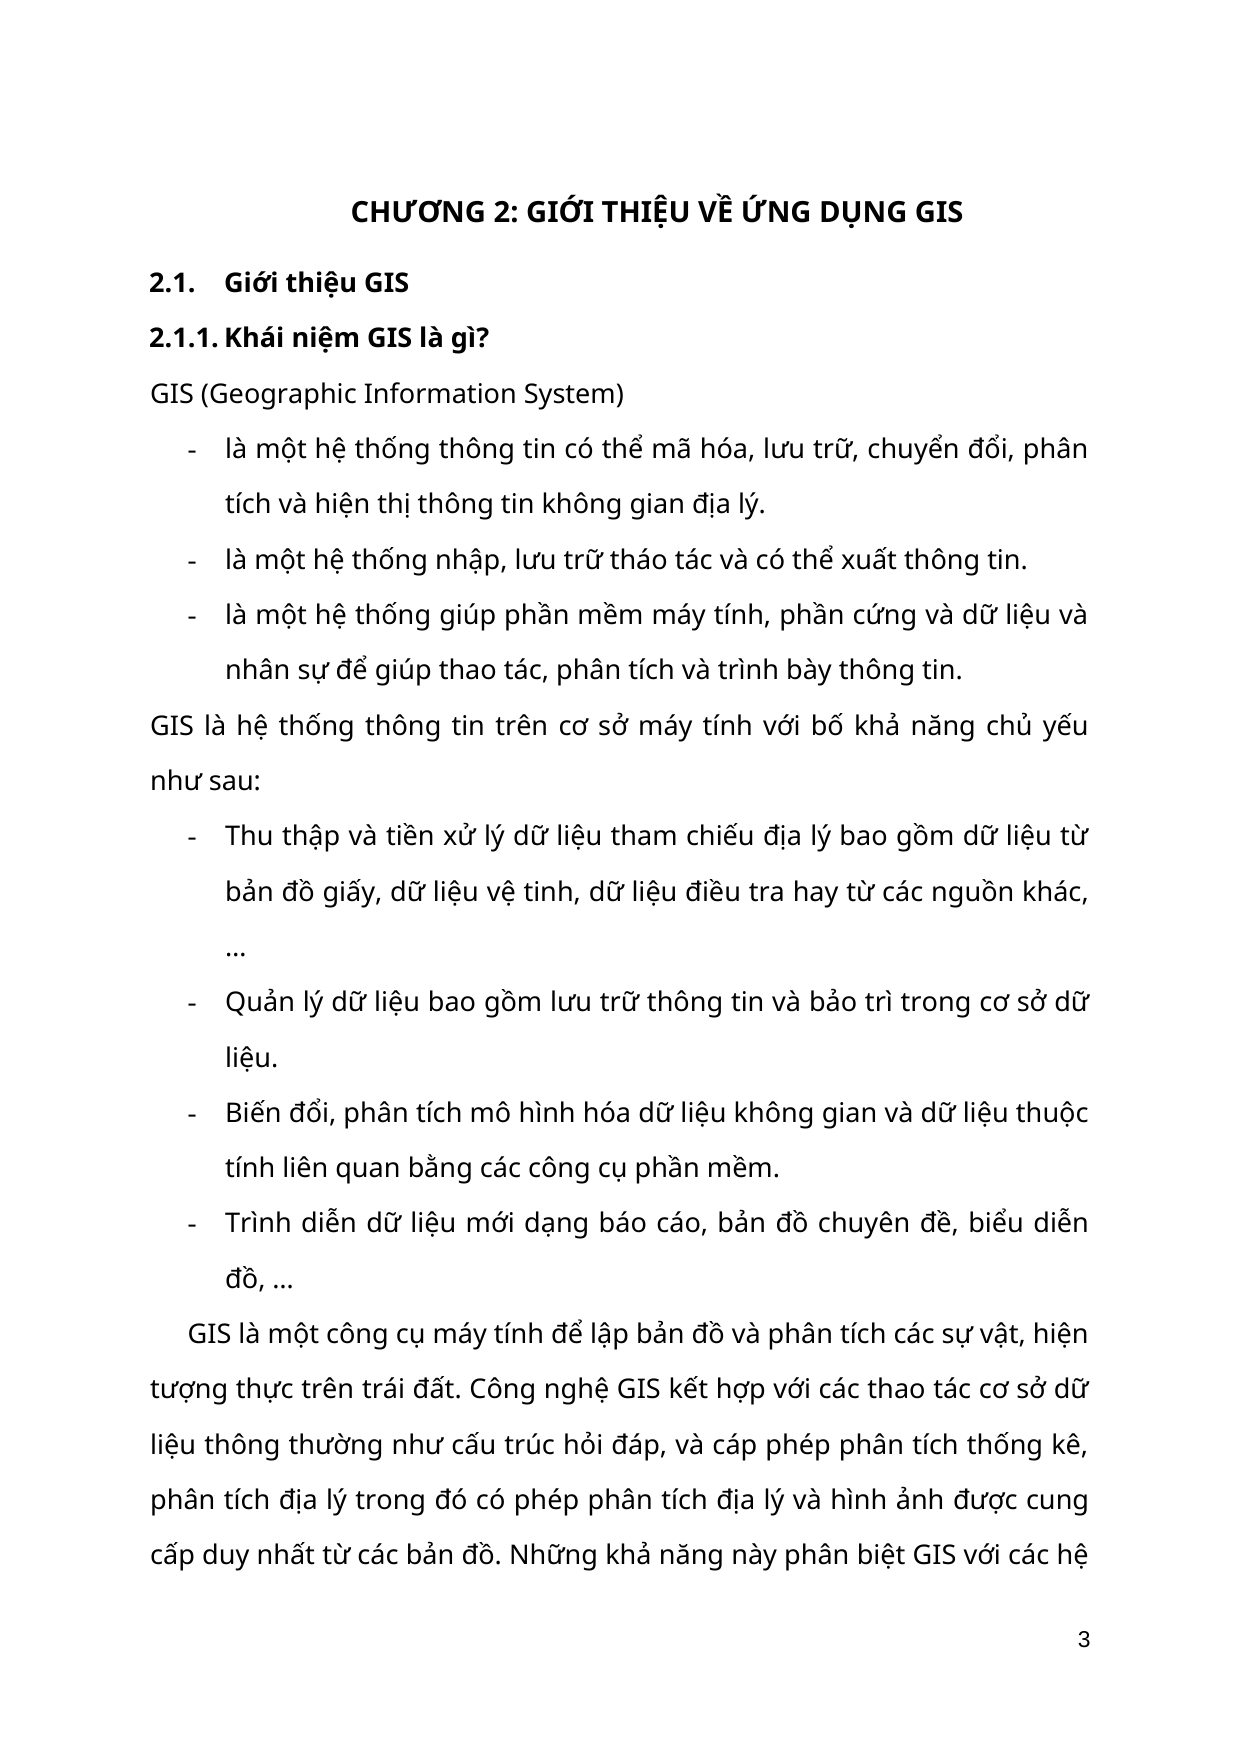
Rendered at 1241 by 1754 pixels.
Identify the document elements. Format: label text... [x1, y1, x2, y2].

list Biến đổi, phân tích mô hình hóa dữ liệu không gian và dữ liệu thuộc tính liên quan bằng các công cụ phần mềm. [187, 1093, 1090, 1186]
list Trình diễn dữ liệu mới dạng báo cáo, bản đồ chuyên đề, biểu diễn đồ, … [187, 1204, 1090, 1296]
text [150, 1314, 1090, 1573]
text GIS (Geographic Information System) [150, 374, 1090, 411]
list Khái niệm GIS là gì? [149, 319, 1090, 356]
list là một hệ thống nhập, lưu trữ tháo tác và có thể xuất thông tin. [187, 540, 1090, 577]
list Giới thiệu GIS [149, 264, 1090, 301]
text GIS là hệ thống thông tin trên cơ sở máy tính với bố khả năng chủ yếu như sau: [150, 706, 1090, 798]
list Thu thập và tiền xử lý dữ liệu tham chiếu địa lý bao gồm dữ liệu từ bản đồ giấy, dữ liệu vệ tinh, dữ liệu điều tra hay từ các nguồn khác, … [187, 817, 1090, 964]
list Quản lý dữ liệu bao gồm lưu trữ thông tin và bảo trì trong cơ sở dữ liệu. [187, 983, 1090, 1075]
subtitle CHƯƠNG 2: GIỚI THIỆU VỀ ỨNG DỤNG GIS [224, 192, 1090, 231]
list là một hệ thống giúp phần mềm máy tính, phần cứng và dữ liệu và nhân sự để giúp thao tác, phân tích và trình bày thông tin. [187, 596, 1090, 688]
list là một hệ thống thông tin có thể mã hóa, lưu trữ, chuyển đổi, phân tích và hiện thị thông tin không gian địa lý. [187, 429, 1090, 522]
